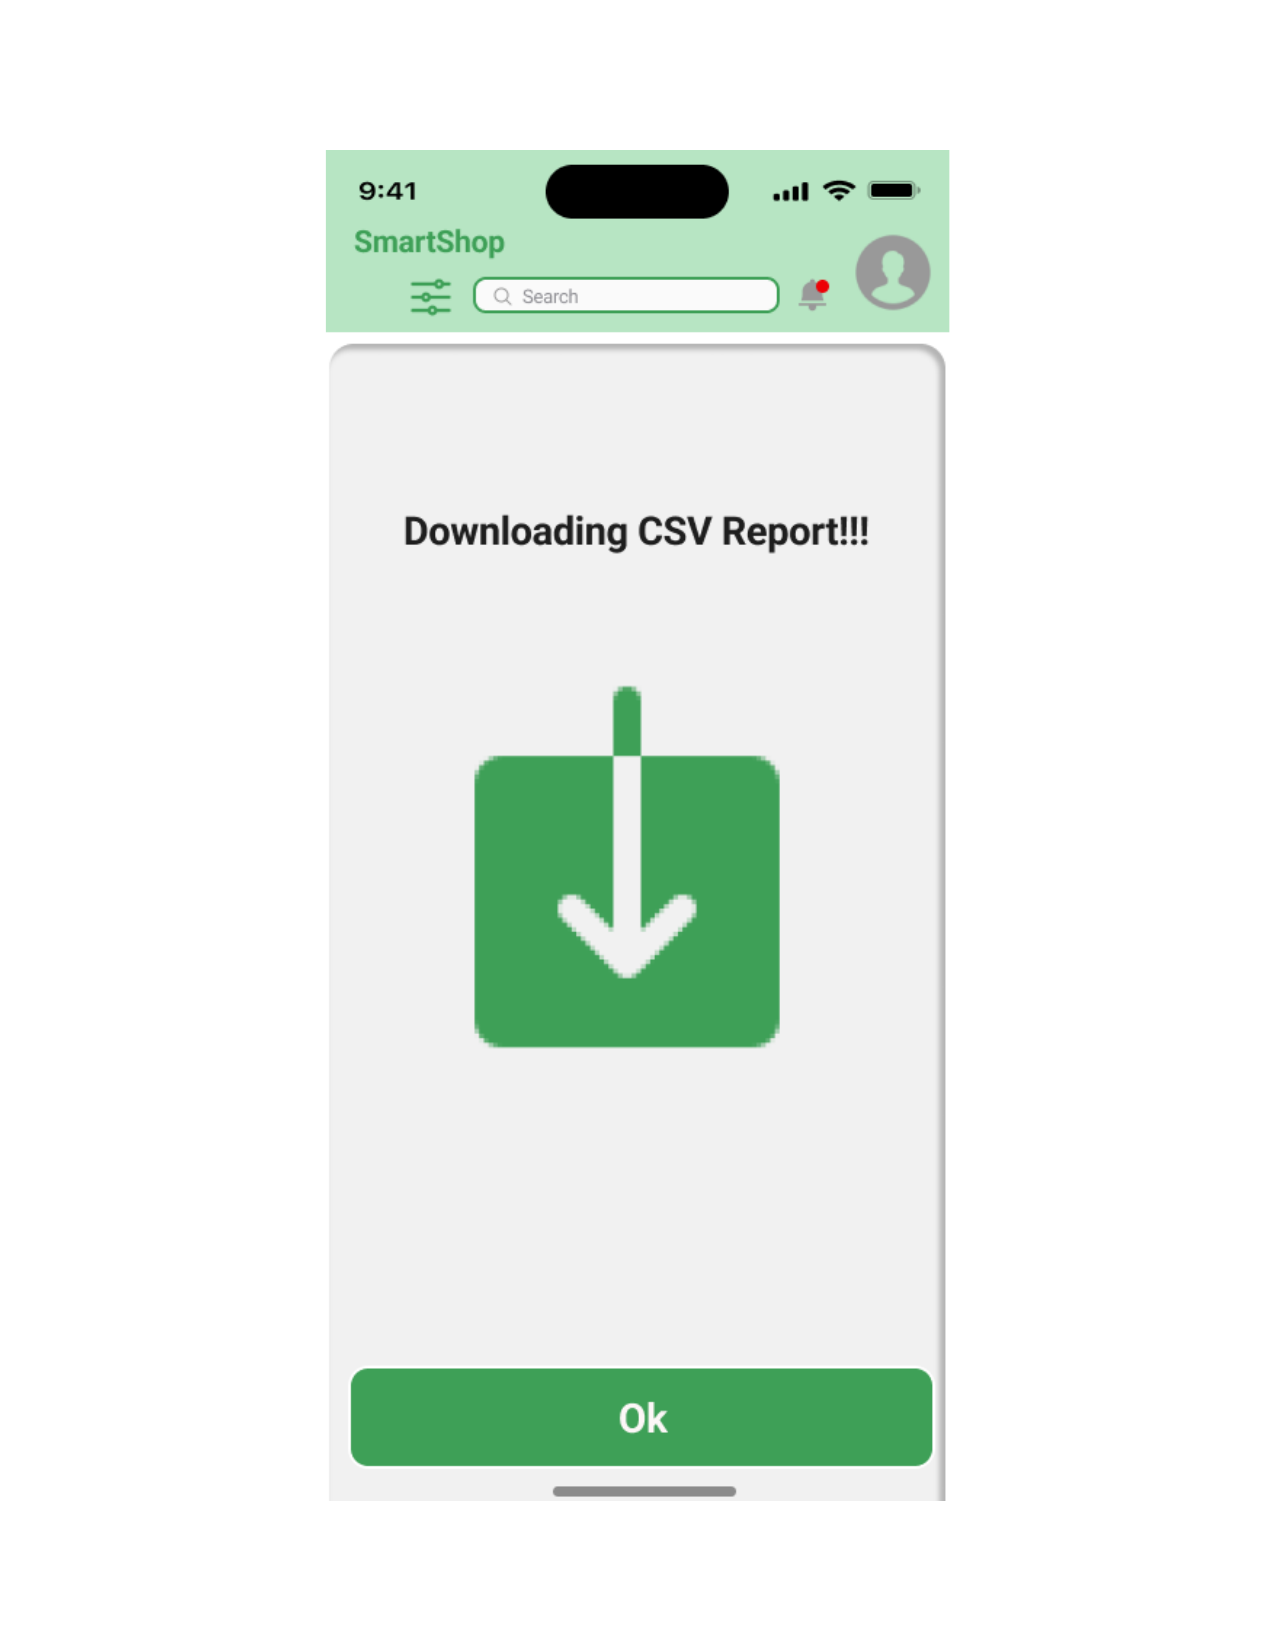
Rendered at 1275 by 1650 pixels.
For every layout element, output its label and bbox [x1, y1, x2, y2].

picture [325, 150, 950, 1501]
